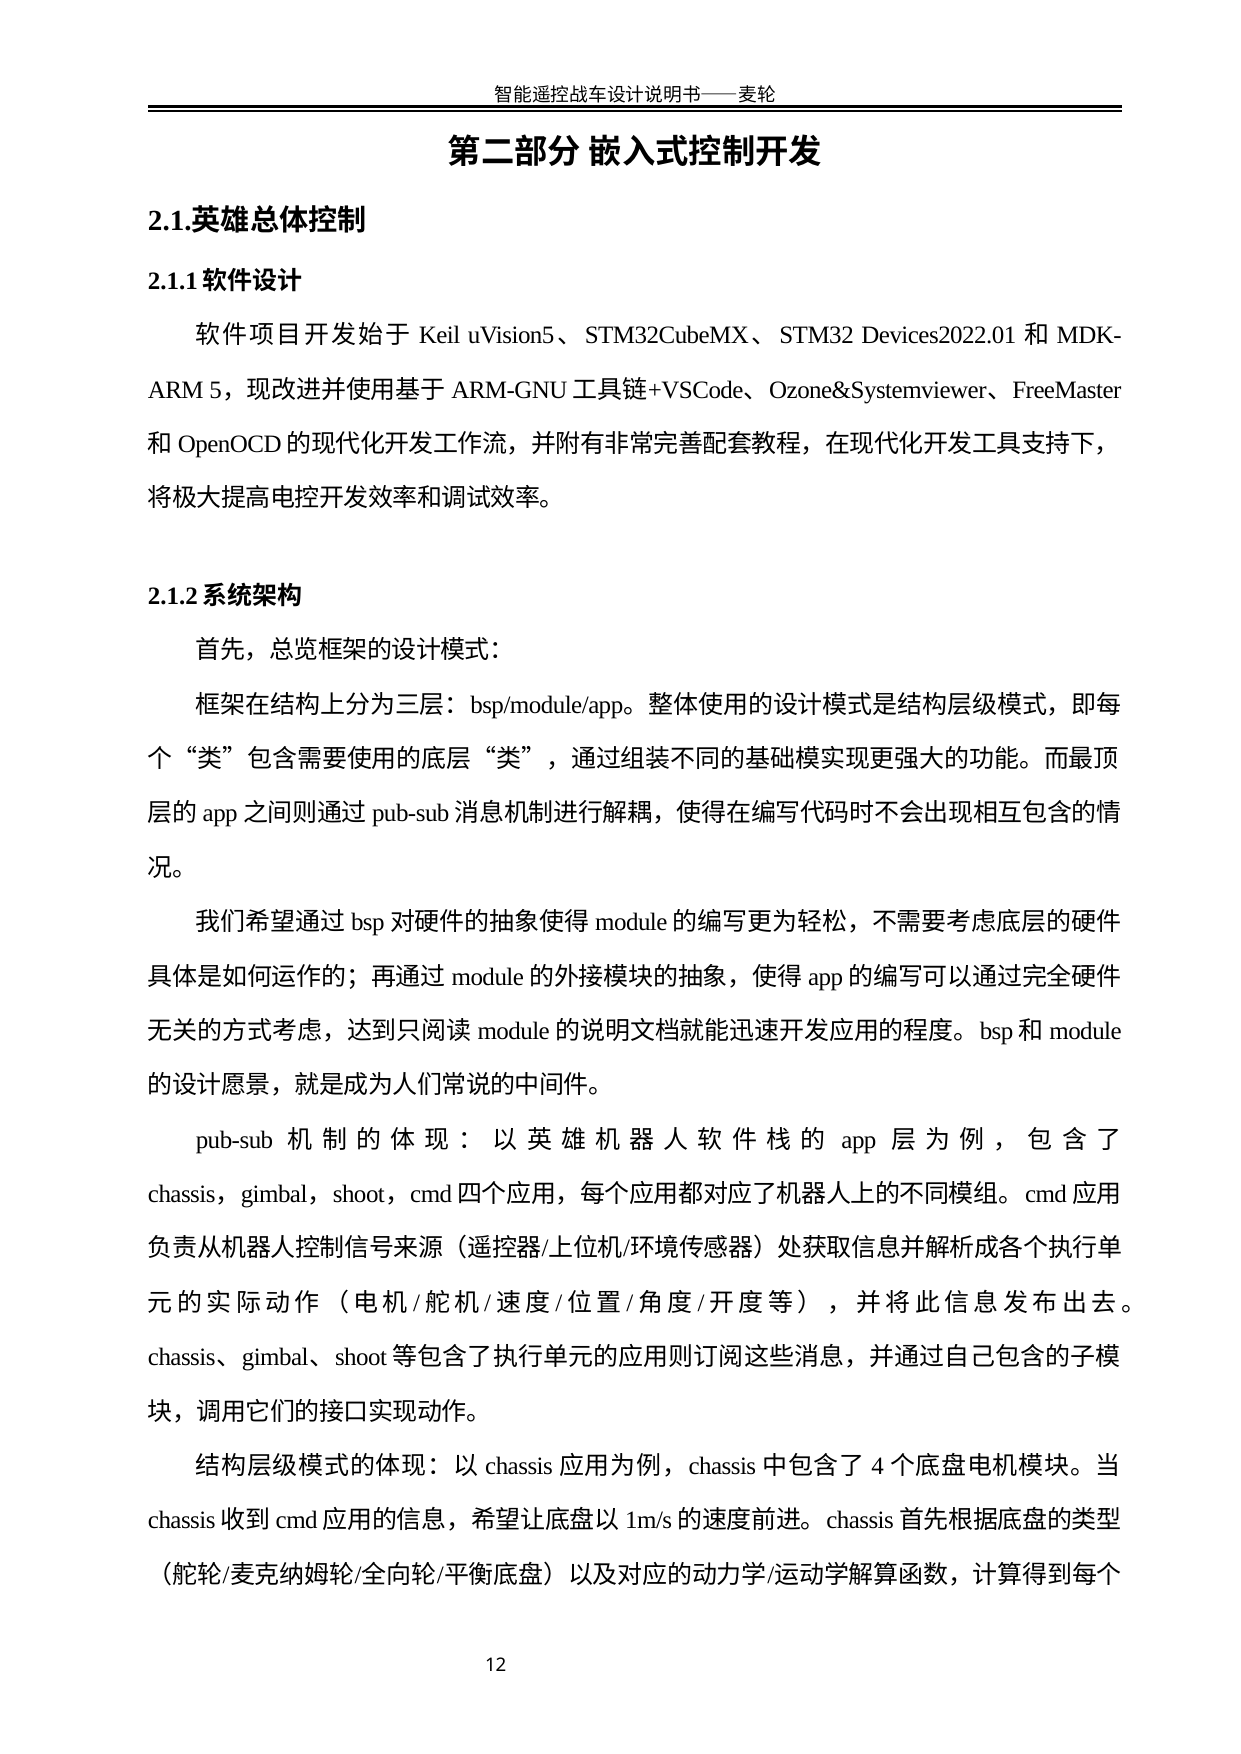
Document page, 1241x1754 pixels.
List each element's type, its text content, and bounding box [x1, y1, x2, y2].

text 第二部分 嵌入式控制开发 [148, 125, 1122, 173]
text 我们希望通过bsp对硬件的抽象使得module的编写更为轻松，不需要考虑底层的硬件具体是如何运作的；再通过module的外接模块的抽象，使得app的编写可以通过完全硬件无关的方式考虑，达到只阅读module的说明文档就能迅速开发应用的程度。bsp和module的设计愿景，就是成为人们常说的中间件。 [148, 902, 1122, 1101]
text 软件项目开发始于Keil uVision5、STM32CubeMX、STM32 Devices2022.01和MDK-ARM 5，现改进并使用基于ARM-GNU工具链+VSCode、Ozone&Systemviewer、FreeMaster和OpenOCD的现代化开发工作流，并附有非常完善配套教程，在现代化开发工具支持下，将极大提高电控开发效率和调试效率。 [148, 315, 1122, 514]
text 2.1.2系统架构 [148, 575, 1122, 612]
text 2.1.英雄总体控制 [148, 197, 1122, 239]
text 首先，总览框架的设计模式： [148, 630, 1122, 666]
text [148, 1445, 1122, 1590]
text 框架在结构上分为三层：bsp/module/app。整体使用的设计模式是结构层级模式，即每个“类”包含需要使用的底层“类”，通过组装不同的基础模实现更强大的功能。而最顶层的app之间则通过pub-sub消息机制进行解耦，使得在编写代码时不会出现相互包含的情况。 [148, 684, 1122, 883]
text pub-sub机制的体现：以英雄机器人软件栈的app层为例，包含了chassis，gimbal，shoot，cmd四个应用，每个应用都对应了机器人上的不同模组。cmd应用负责从机器人控制信号来源（遥控器/上位机/环境传感器）处获取信息并解析成各个执行单元的实际动作（电机/舵机/速度/位置/角度/开度等），并将此信息发布出去。chassis、gimbal、shoot等包含了执行单元的应用则订阅这些消息，并通过自己包含的子模块，调用它们的接口实现动作。 [148, 1119, 1122, 1427]
text 2.1.1软件设计 [148, 260, 1122, 297]
